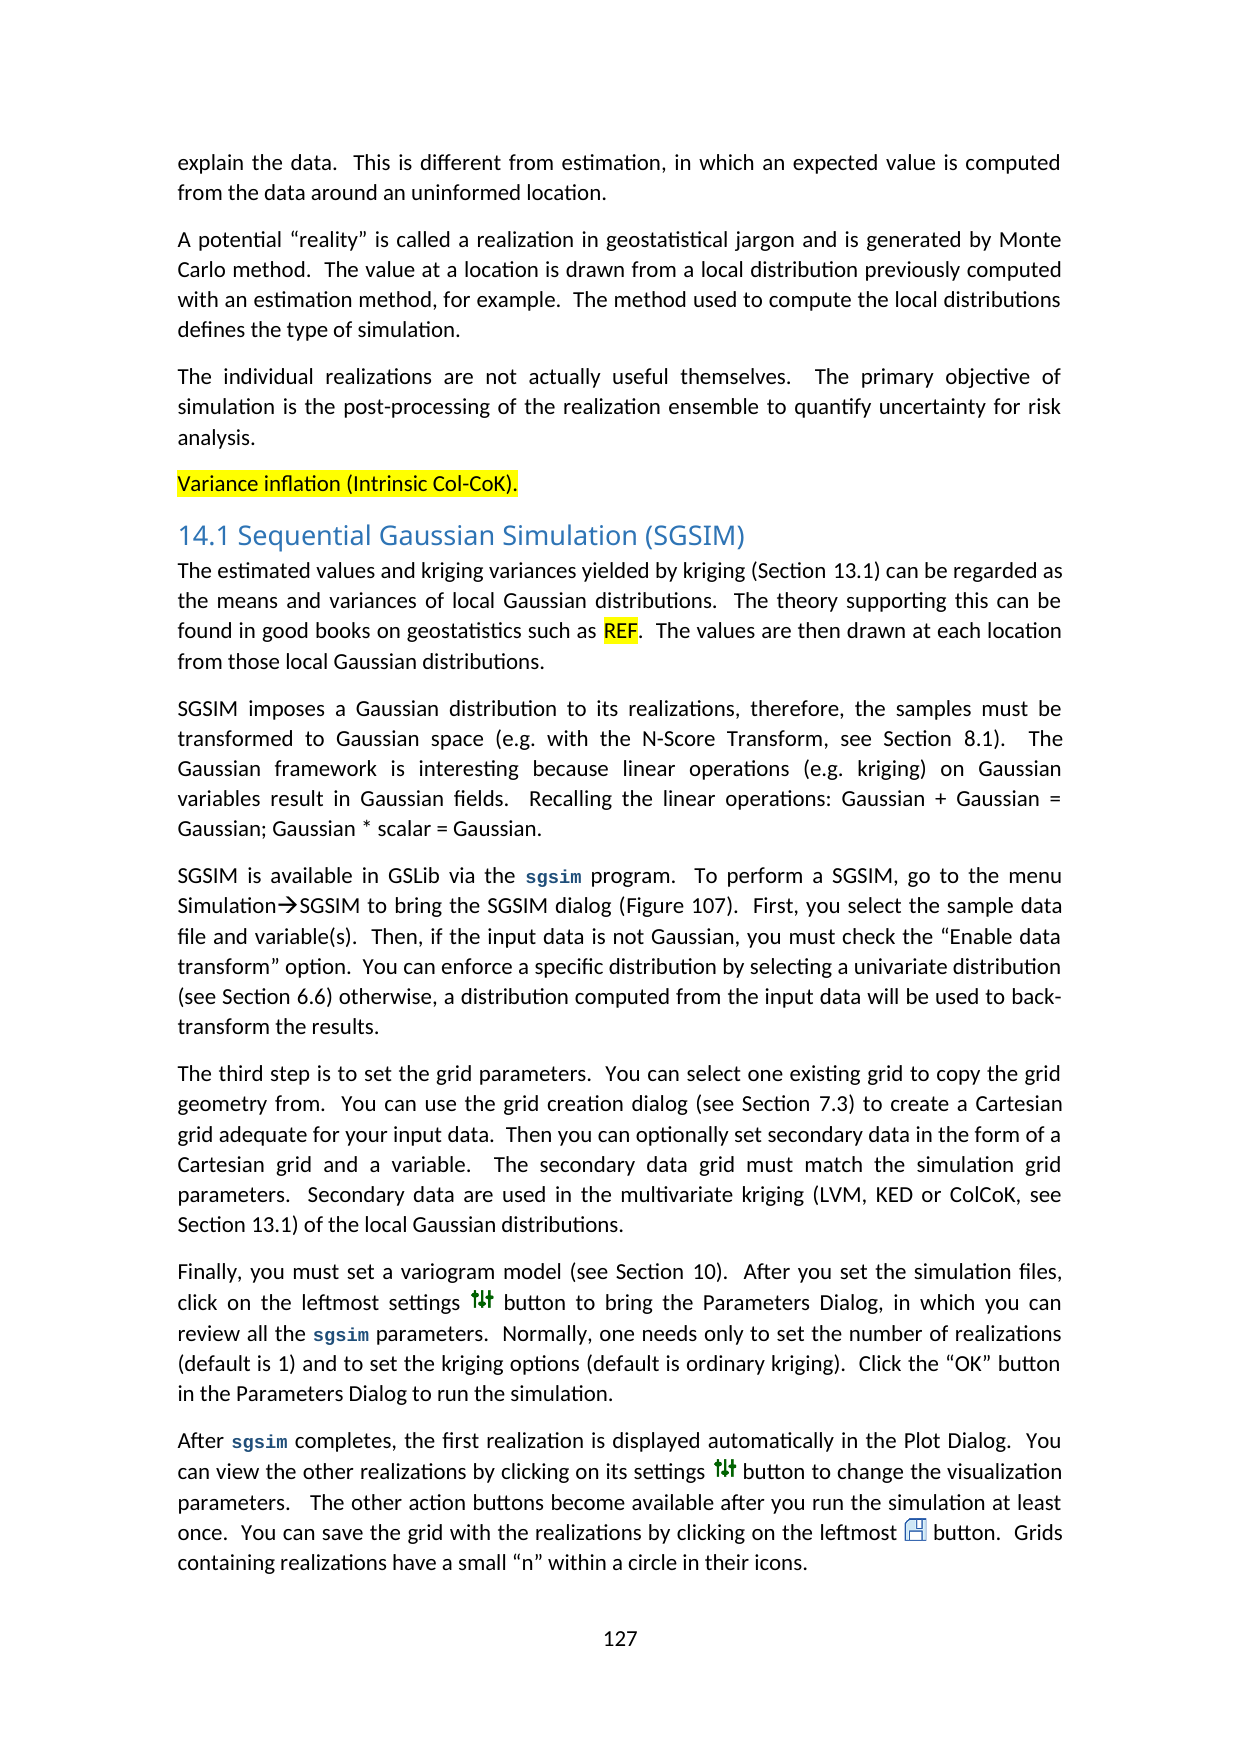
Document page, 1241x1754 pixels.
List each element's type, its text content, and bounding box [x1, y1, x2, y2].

text SGSIM imposes a Gaussian distribution to its realizations, therefore, the samples must be transformed to Gaussian space (e.g. with the N-Score Transform, see Section 8.1). The Gaussian framework is interesting because linear operations (e.g. kriging) on Gaussian variables result in Gaussian fields. Recalling the linear operations: Gaussian + Gaussian = Gaussian; Gaussian * scalar = Gaussian. [177, 694, 1063, 842]
picture [713, 1456, 737, 1480]
text Variance inflation (Intrinsic Col-CoK). [177, 469, 1063, 497]
text After sgsim completes, the first realization is displayed automatically in the Plot Dialog. You can view the other realizations by clicking on its settings button to change the visualization parameters. The other action buttons become available after you run the simulation at least once. You can save the grid with the realizations by clicking on the leftmost button. Grids containing realizations have a small “n” within a circle in their icons. [177, 1426, 1063, 1576]
subtitle Sequential Gaussian Simulation (SGSIM) [177, 516, 1063, 553]
text The individual realizations are not actually useful themselves. The primary objective of simulation is the post-processing of the realization ensemble to quantify uncertainty for risk analysis. [177, 362, 1063, 451]
text The estimated values and kriging variances yielded by kriging (Section 12.1) can be regarded as the means and variances of local Gaussian distributions. The theory supporting this can be found in good books on geostatistics such as REF. The values are then drawn at each location from those local Gaussian distributions. [177, 556, 1063, 675]
picture [470, 1287, 494, 1311]
text The third step is to set the grid parameters. You can select one existing grid to copy the grid geometry from. You can use the grid creation dialog (see Section 7.3) to create a Cartesian grid adequate for your input data. Then you can optionally set secondary data in the form of a Cartesian grid and a variable. The secondary data grid must match the simulation grid parameters. Secondary data are used in the multivariate kriging (LVM, KED or ColCoK, see Section 12.1) of the local Gaussian distributions. [177, 1059, 1063, 1238]
text A potential “reality” is called a realization in geostatistical jargon and is generated by Monte Carlo method. The value at a location is drawn from a local distribution previously computed with an estimation method, for example. The method used to compute the local distributions defines the type of simulation. [177, 225, 1063, 343]
picture [904, 1518, 927, 1541]
text SGSIM is available in GSLib via the sgsim program. To perform a SGSIM, go to the menu SimulationSGSIM to bring the SGSIM dialog (Figure 98). First, you select the sample data file and variable(s). Then, if the input data is not Gaussian, you must check the “Enable data transform” option. You can enforce a specific distribution by selecting a univariate distribution (see Section 6.6) otherwise, a distribution computed from the input data will be used to back-transform the results. [177, 861, 1063, 1040]
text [177, 148, 1063, 206]
text Finally, you must set a variogram model (see Section 10). After you set the simulation files, click on the leftmost settings button to bring the Parameters Dialog, in which you can review all the sgsim parameters. Normally, one needs only to set the number of realizations (default is 1) and to set the kriging options (default is ordinary kriging). Click the “OK” button in the Parameters Dialog to run the simulation. [177, 1257, 1063, 1407]
